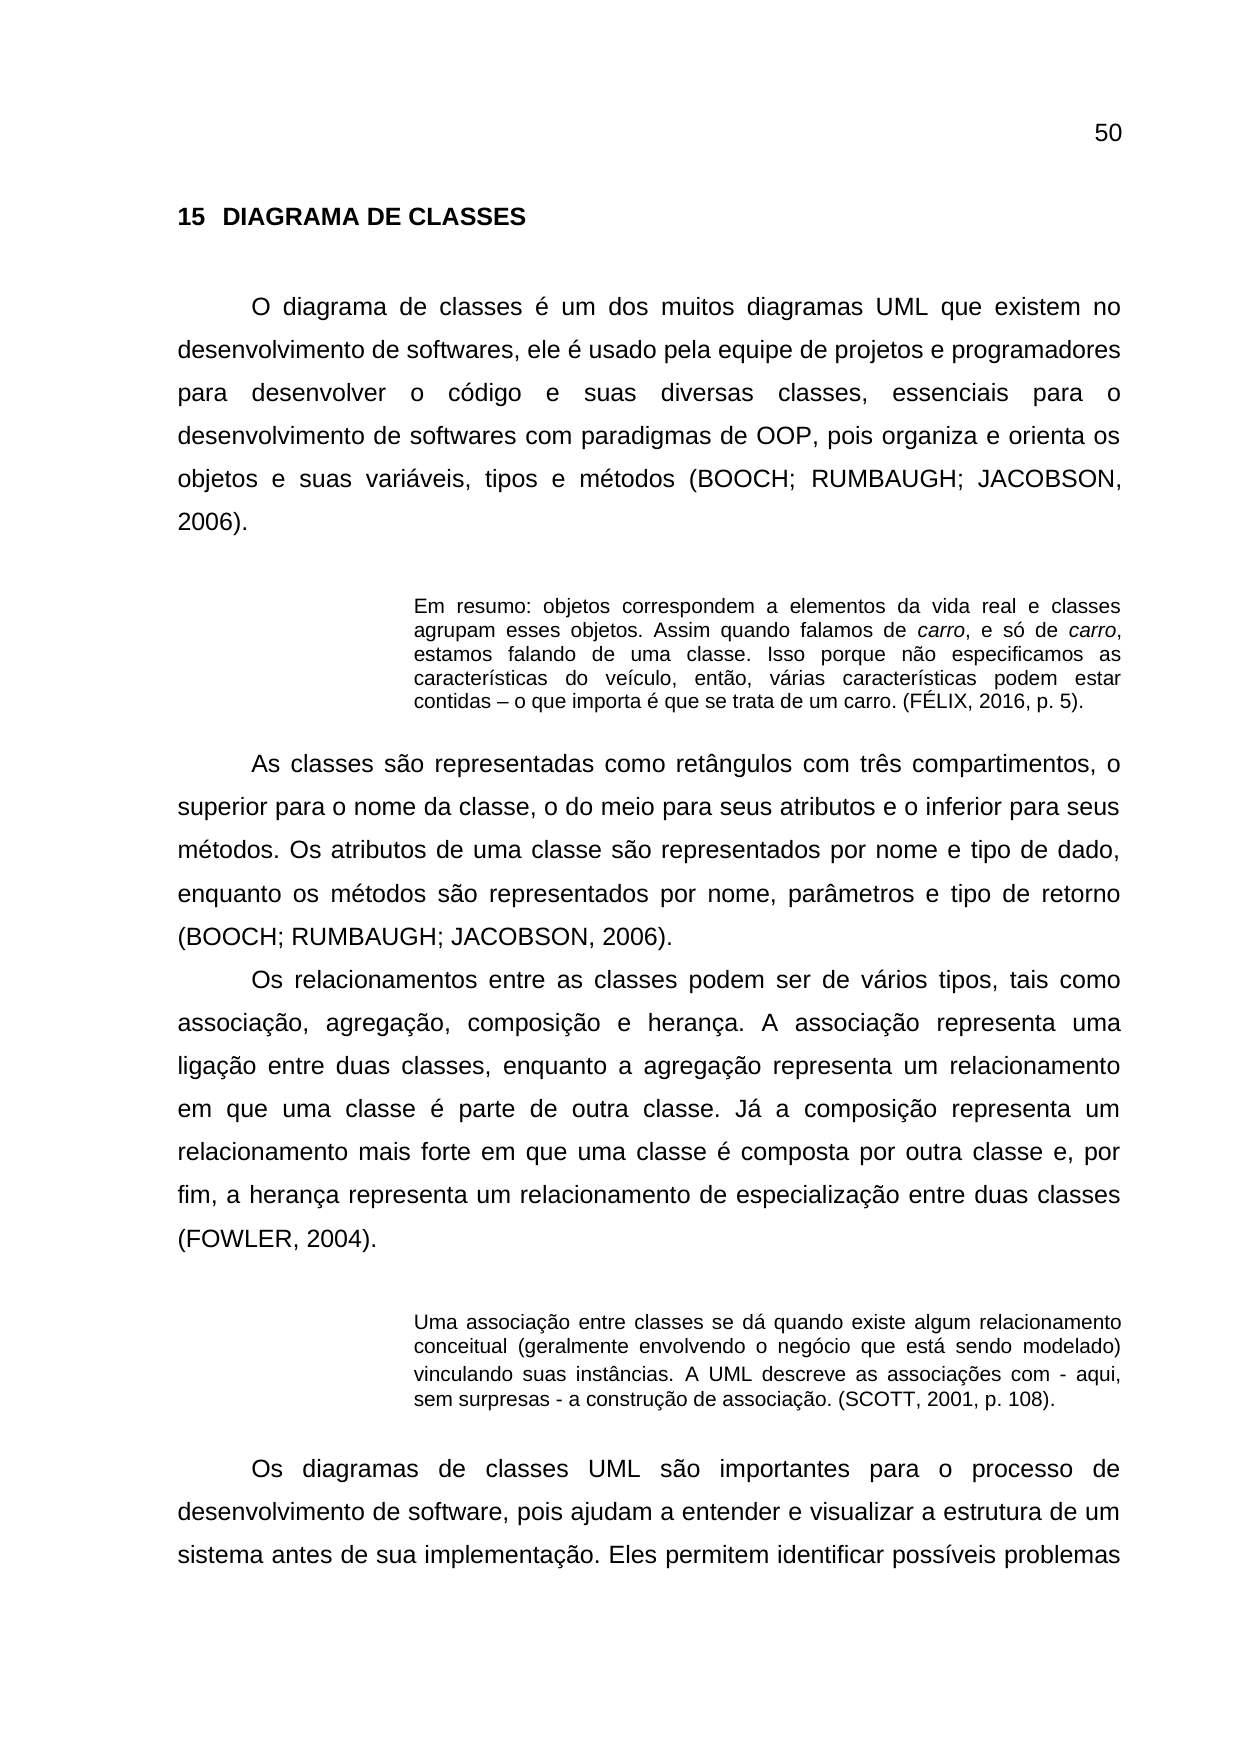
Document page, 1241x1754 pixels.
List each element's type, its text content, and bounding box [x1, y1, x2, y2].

text Os relacionamentos entre as classes podem ser de vários tipos, tais como associação, agregação, composição e herança. A associação representa uma ligação entre duas classes, enquanto a agregação representa um relacionamento em que uma classe é parte de outra classe. Já a composição representa um relacionamento mais forte em que uma classe é composta por outra classe e, por fim, a herança representa um relacionamento de especialização entre duas classes (FOWLER, 2004). [177, 965, 1122, 1252]
subtitle DIAGRAMA DE CLASSES [177, 202, 1122, 231]
text Em resumo: objetos correspondem a elementos da vida real e classes agrupam esses objetos. Assim quando falamos de carro, e só de carro, estamos falando de uma classe. Isso porque não especificamos as características do veículo, então, várias características podem estar contidas – o que importa é que se trata de um carro. (FÉLIX, 2016, p. 5). [413, 593, 1122, 713]
text O diagrama de classes é um dos muitos diagramas UML que existem no desenvolvimento de softwares, ele é usado pela equipe de projetos e programadores para desenvolver o código e suas diversas classes, essenciais para o desenvolvimento de softwares com paradigmas de OOP, pois organiza e orienta os objetos e suas variáveis, tipos e métodos (BOOCH; RUMBAUGH; JACOBSON, 2006). [177, 292, 1122, 536]
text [177, 1453, 1122, 1568]
text Uma associação entre classes se dá quando existe algum relacionamento conceitual (geralmente envolvendo o negócio que está sendo modelado) vinculando suas instâncias. A UML descreve as associações com - aqui, sem surpresas - a construção de associação. (SCOTT, 2001, p. 108). [413, 1310, 1122, 1410]
text As classes são representadas como retângulos com três compartimentos, o superior para o nome da classe, o do meio para seus atributos e o inferior para seus métodos. Os atributos de uma classe são representados por nome e tipo de dado, enquanto os métodos são representados por nome, parâmetros e tipo de retorno (BOOCH; RUMBAUGH; JACOBSON, 2006). [177, 749, 1122, 950]
